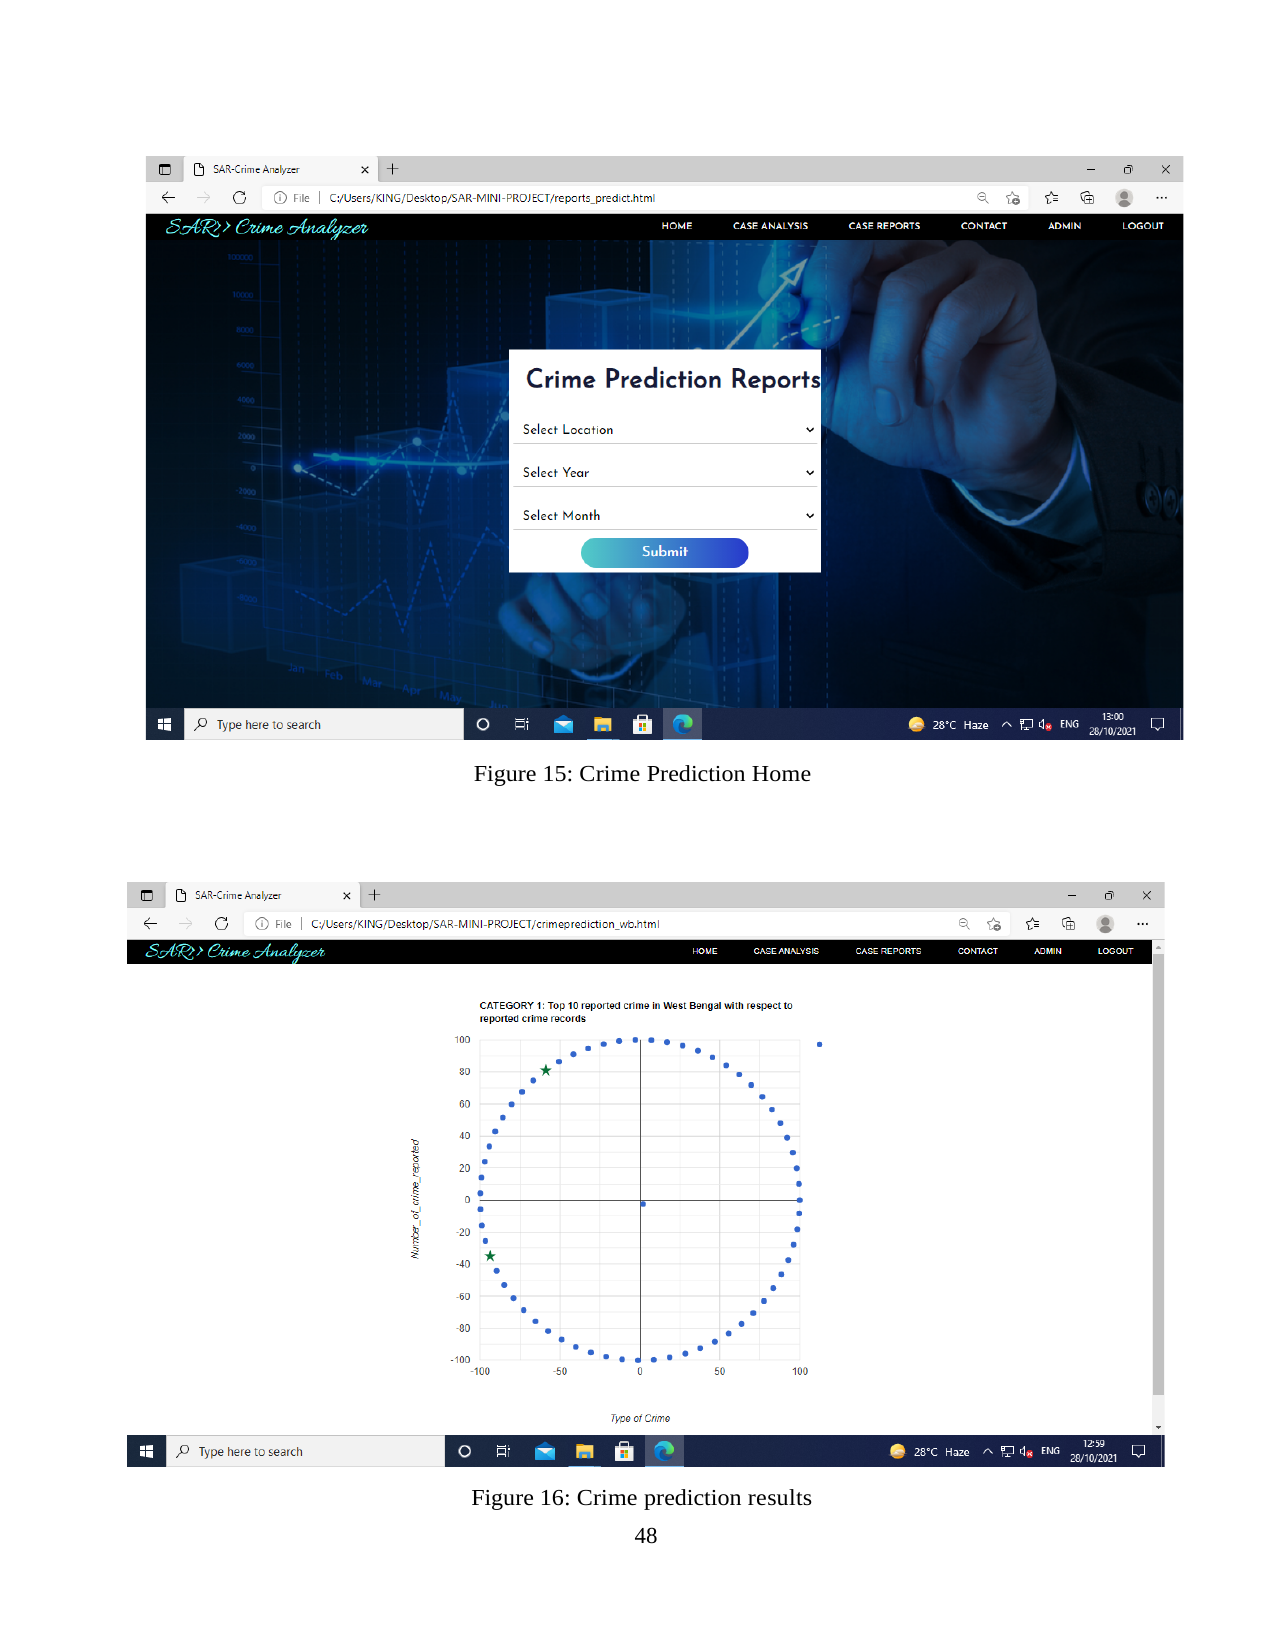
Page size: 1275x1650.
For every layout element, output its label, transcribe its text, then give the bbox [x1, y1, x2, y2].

picture [145, 156, 1184, 740]
text Figure 15: Crime Prediction Home [243, 760, 1041, 786]
text Figure 16: Crime prediction results [243, 1483, 1040, 1510]
picture [127, 882, 1165, 1467]
